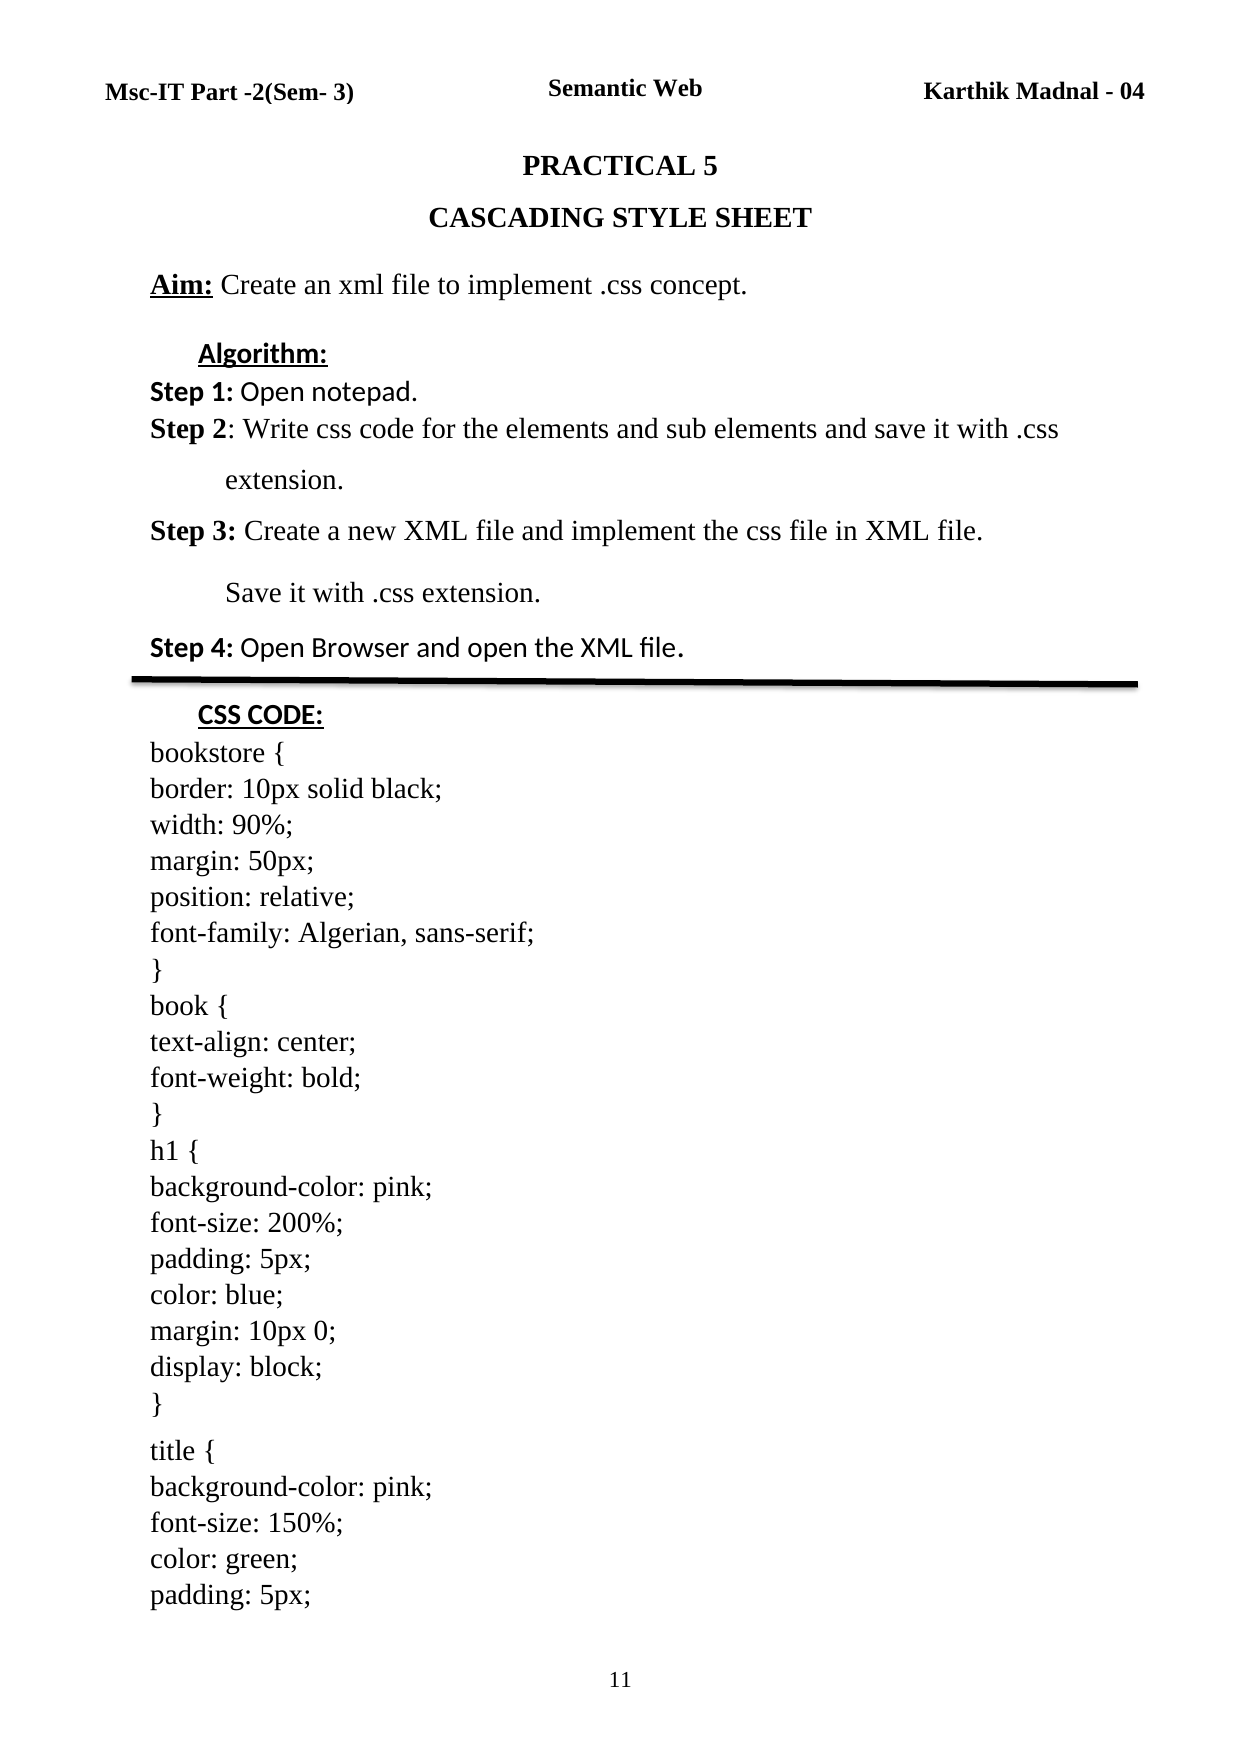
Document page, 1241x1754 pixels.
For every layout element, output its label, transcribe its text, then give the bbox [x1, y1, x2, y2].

text color: green; padding: 5px; [150, 1541, 312, 1610]
subtitle CSS CODE: [150, 696, 1138, 732]
text title { [150, 1433, 1138, 1467]
text Step 4: Open Browser and open the XML file. [150, 625, 1138, 666]
text Step 3: Create a new XML file and implement the css file in XML file. [150, 513, 1138, 546]
text margin: 50px; position: relative; [150, 843, 356, 913]
text background-color: pink; font-size: 150%; [150, 1469, 433, 1538]
text Save it with .css extension. [225, 575, 1138, 608]
text font-family: Algerian, sans-serif; [150, 916, 1138, 949]
text PRACTICAL 5 CASCADING STYLE SHEET [428, 148, 813, 234]
text } [150, 1096, 1138, 1130]
text border: 10px solid black; width: 90%; [150, 771, 444, 841]
text Aim: Create an xml file to implement .css concept. [150, 267, 1138, 301]
text h1 { [150, 1133, 1138, 1166]
picture [126, 674, 1143, 696]
text } [150, 952, 1138, 985]
text } [150, 1386, 1138, 1419]
text Step 1: Open notepad. [150, 373, 1138, 409]
text Step 2: Write css code for the elements and sub elements and save it with .css extension. [150, 411, 1138, 496]
text background-color: pink; font-size: 200%; padding: 5px; [150, 1169, 433, 1274]
subtitle Algorithm: [150, 335, 1138, 370]
text color: blue; margin: 10px 0; display: block; [150, 1277, 338, 1383]
text bookstore { [150, 735, 1138, 768]
text book { [150, 988, 1138, 1022]
text text-align: center; font-weight: bold; [150, 1024, 362, 1094]
